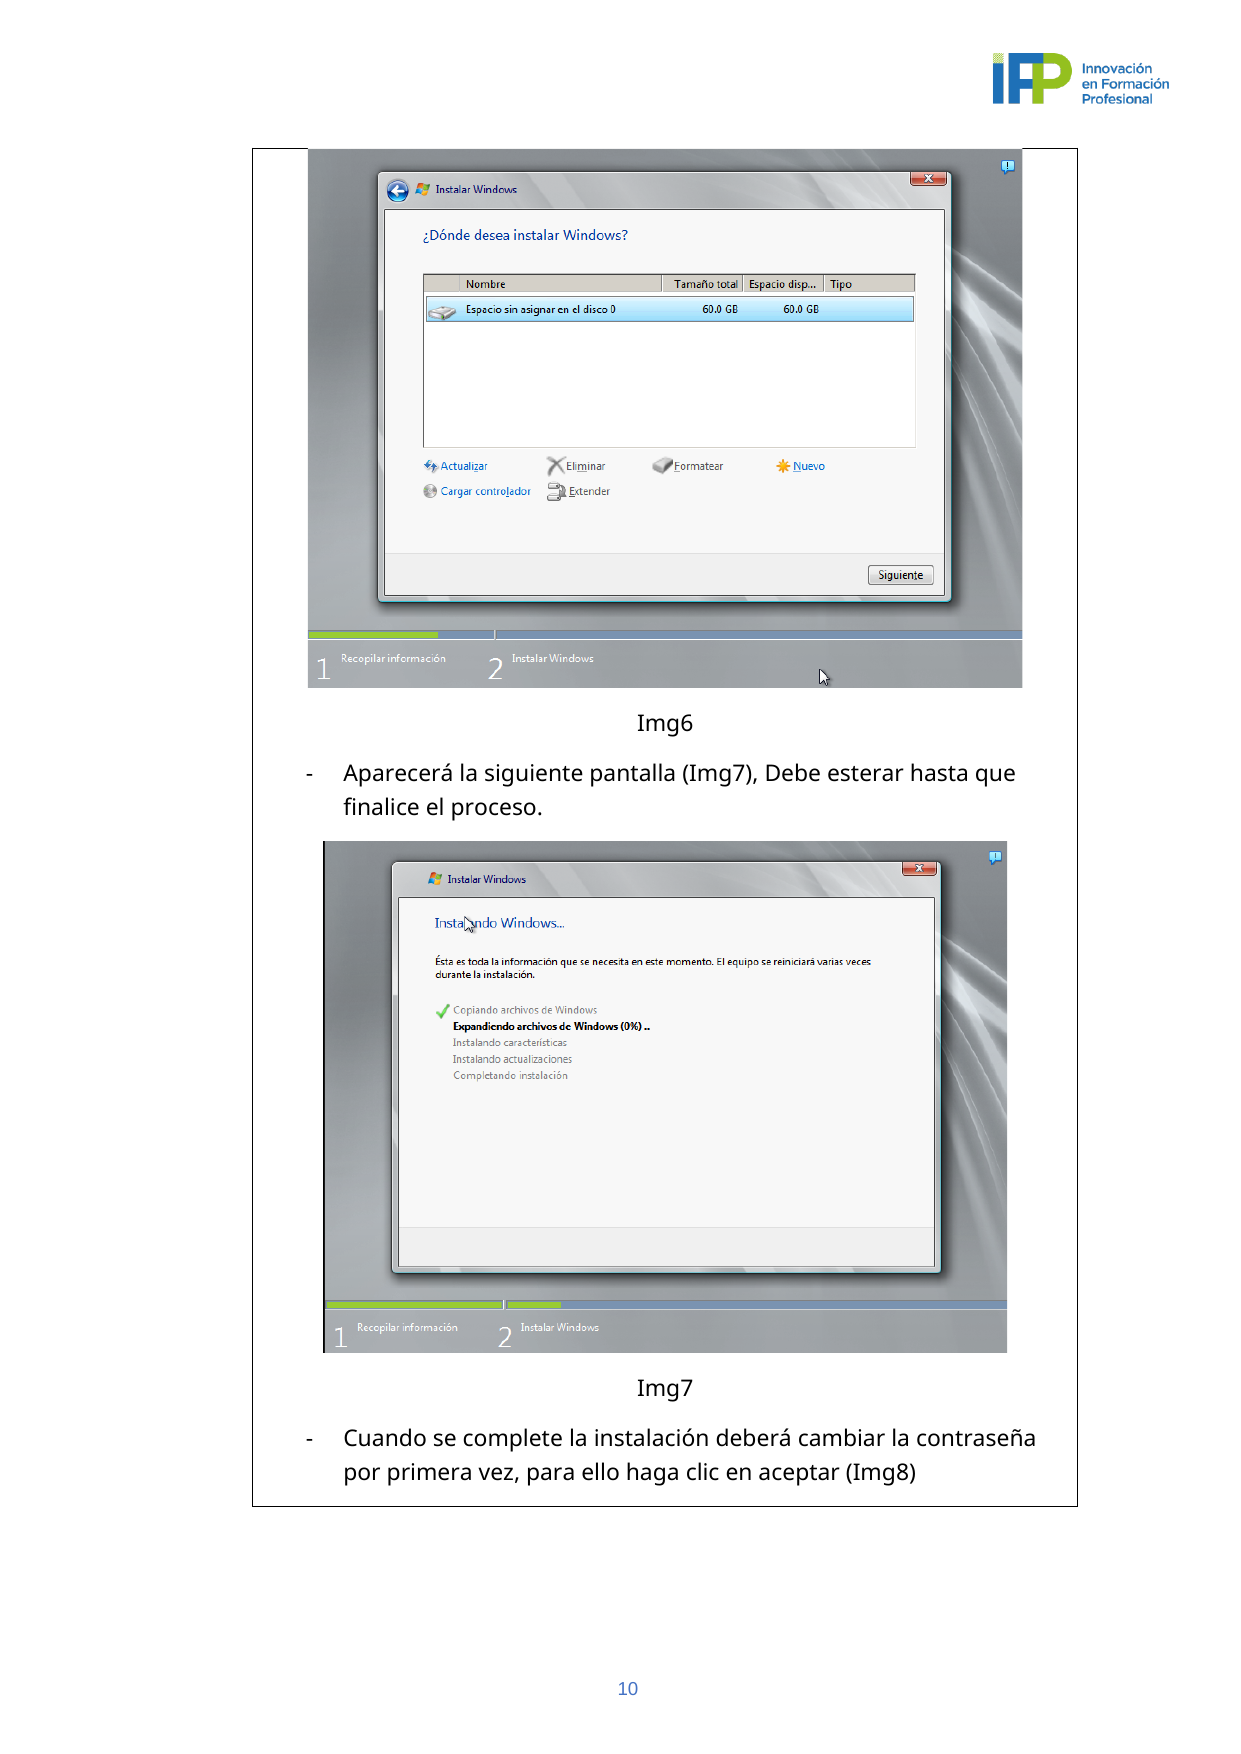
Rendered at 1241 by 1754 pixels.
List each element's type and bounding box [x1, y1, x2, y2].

picture [323, 841, 1008, 1353]
table_cell [253, 149, 1077, 1506]
picture [307, 148, 1023, 688]
picture [990, 53, 1172, 104]
